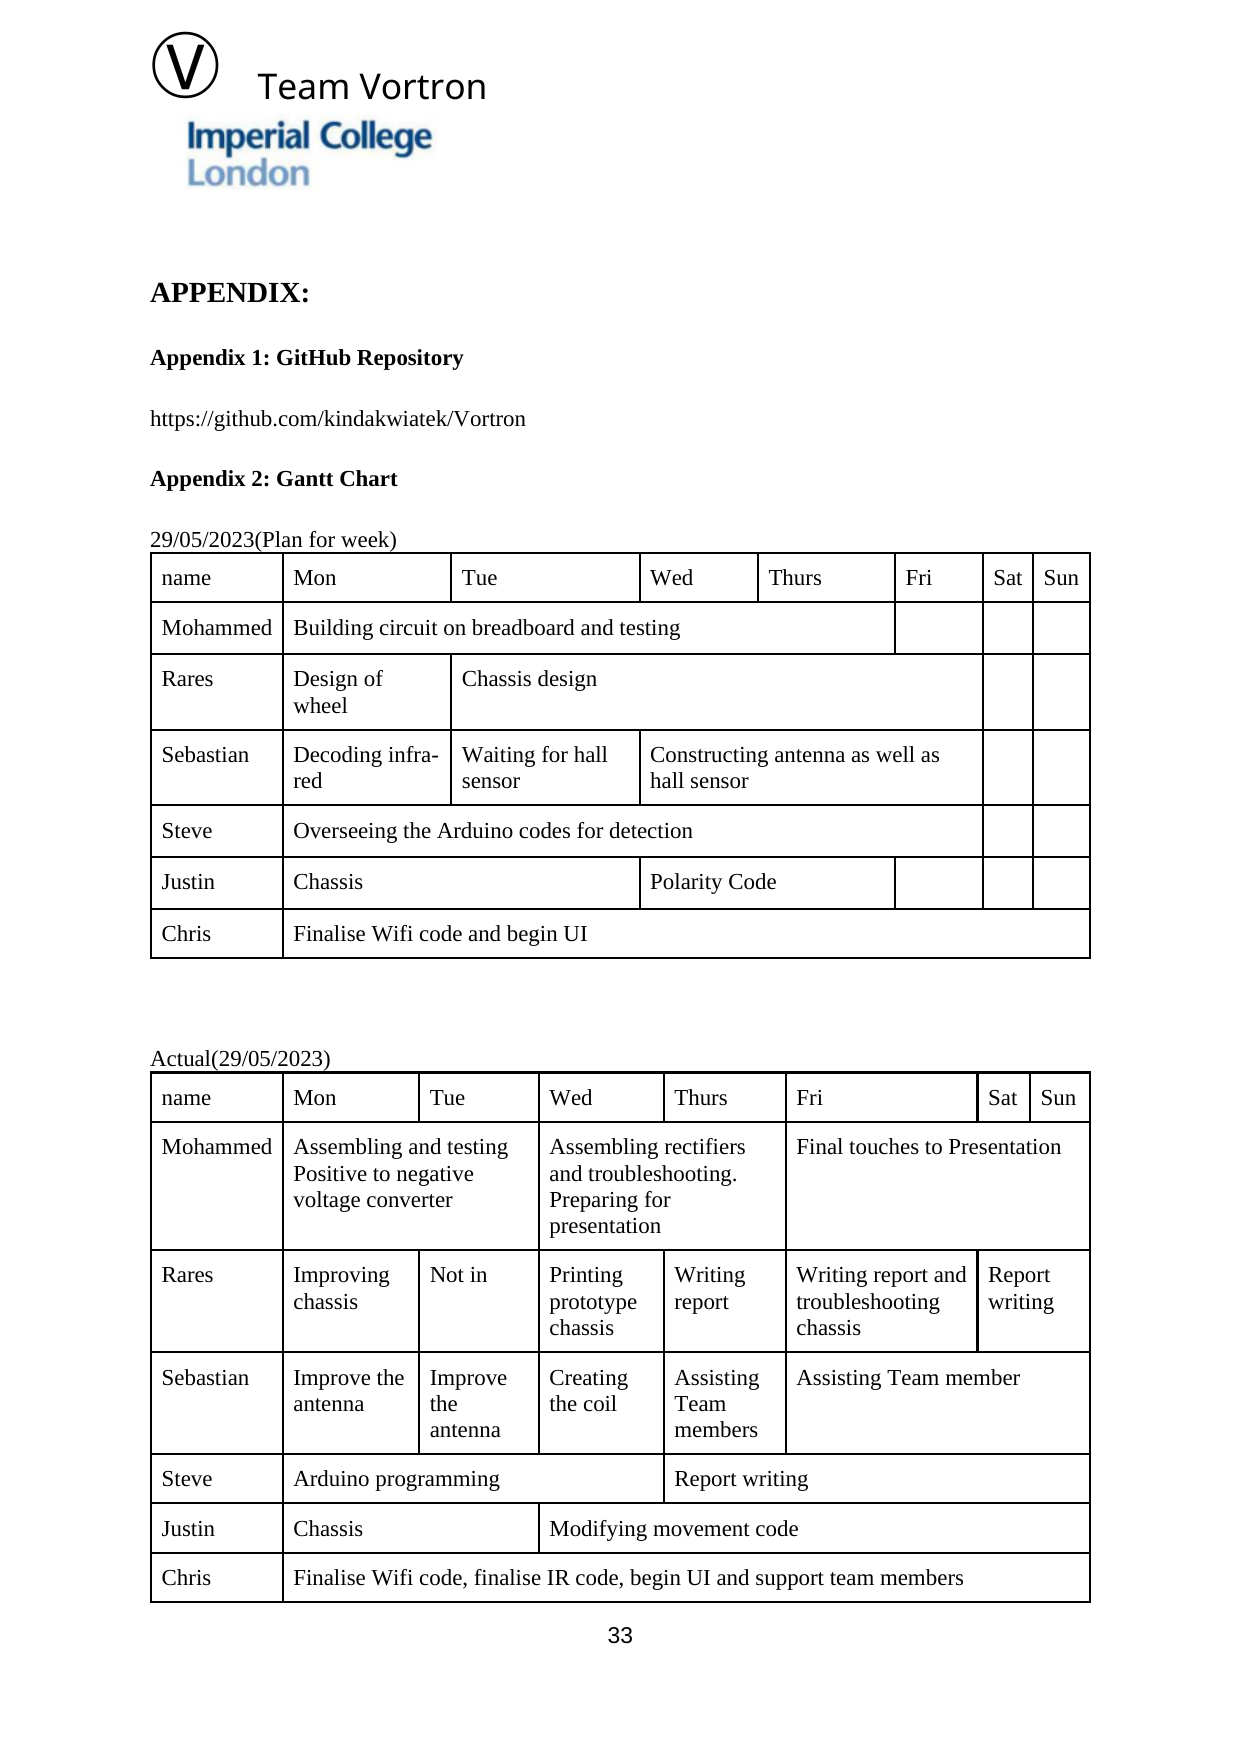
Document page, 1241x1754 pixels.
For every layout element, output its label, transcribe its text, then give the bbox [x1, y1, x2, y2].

table_cell Not in [420, 1251, 538, 1351]
table_cell [1034, 655, 1089, 728]
table_cell Sebastian [152, 1353, 282, 1453]
table_cell [984, 731, 1032, 804]
table_cell Decoding infra-red [284, 731, 450, 804]
table_cell Writing report [665, 1251, 785, 1351]
table_cell Justin [152, 858, 282, 907]
picture [150, 113, 447, 192]
table_cell Rares [152, 1251, 282, 1351]
table_cell [896, 603, 982, 653]
table_cell Sebastian [152, 731, 282, 804]
table_cell [984, 655, 1032, 728]
table_cell [984, 806, 1032, 856]
table_cell Assembling rectifiers and troubleshooting. Preparing for presentation [540, 1123, 785, 1249]
table_cell Rares [152, 655, 282, 728]
table_cell Writing report and troubleshooting chassis [787, 1251, 976, 1351]
text 29/05/2023(Plan for week) [150, 526, 1090, 552]
table_header Sat [984, 554, 1032, 601]
text https://github.com/kindakwiatek/Vortron [150, 405, 1090, 431]
table_cell Finalise Wifi code, finalise IR code, begin UI and support team members [284, 1554, 1089, 1601]
table_cell [984, 858, 1032, 907]
table_header Fri [787, 1074, 976, 1121]
picture [150, 30, 221, 100]
table_cell [984, 603, 1032, 653]
text Appendix 1: GitHub Repository [150, 344, 1090, 371]
table_header Fri [896, 554, 982, 601]
table_header Mon [284, 554, 450, 601]
table_cell Improve the antenna [420, 1353, 538, 1453]
table_cell Steve [152, 806, 282, 856]
table_cell Constructing antenna as well as hall sensor [641, 731, 982, 804]
table_cell Assisting Team members [665, 1353, 785, 1453]
table_header Sun [1034, 554, 1089, 601]
table_cell [1034, 858, 1089, 907]
table_cell Chris [152, 910, 282, 957]
table_header Thurs [759, 554, 894, 601]
table_cell Assisting Team member [787, 1353, 1089, 1453]
table_cell Final touches to Presentation [787, 1123, 1089, 1249]
table_cell Chassis design [452, 655, 982, 728]
table_cell Modifying movement code [540, 1504, 1089, 1552]
table_cell Printing prototype chassis [540, 1251, 663, 1351]
table_cell Improve the antenna [284, 1353, 418, 1453]
table_cell Chris [152, 1554, 282, 1601]
text APPENDIX: [150, 276, 1090, 309]
table_header Sat [979, 1074, 1029, 1121]
table_header name [152, 554, 282, 601]
table_cell Chassis [284, 858, 639, 907]
table_cell Steve [152, 1455, 282, 1502]
table_header name [152, 1074, 282, 1121]
table_cell Finalise Wifi code and begin UI [284, 910, 1089, 957]
table_cell Building circuit on breadboard and testing [284, 603, 894, 653]
text Actual(29/05/2023) [150, 1045, 1090, 1071]
table_cell Report writing [979, 1251, 1089, 1351]
table_cell Polarity Code [641, 858, 894, 907]
table_cell Report writing [665, 1455, 1089, 1502]
table_cell Mohammed [152, 1123, 282, 1249]
table_header Sun [1031, 1074, 1089, 1121]
table_cell [1034, 731, 1089, 804]
table_cell [1034, 806, 1089, 856]
table_header Tue [452, 554, 639, 601]
table_cell Justin [152, 1504, 282, 1552]
table_header Thurs [665, 1074, 785, 1121]
table_cell Mohammed [152, 603, 282, 653]
table_header Mon [284, 1074, 418, 1121]
table_cell Chassis [284, 1504, 538, 1552]
table_header Wed [540, 1074, 663, 1121]
table_cell [896, 858, 982, 907]
table_header Wed [641, 554, 757, 601]
text Appendix 2: Gantt Chart [150, 465, 1090, 492]
table_cell Overseeing the Arduino codes for detection [284, 806, 982, 856]
table_cell Improving chassis [284, 1251, 418, 1351]
table_cell Design of wheel [284, 655, 450, 728]
table_cell [1034, 603, 1089, 653]
table_cell Creating the coil [540, 1353, 663, 1453]
table_cell Assembling and testing Positive to negative voltage converter [284, 1123, 538, 1249]
table_header Tue [420, 1074, 538, 1121]
table_cell Arduino programming [284, 1455, 663, 1502]
table_cell Waiting for hall sensor [452, 731, 639, 804]
